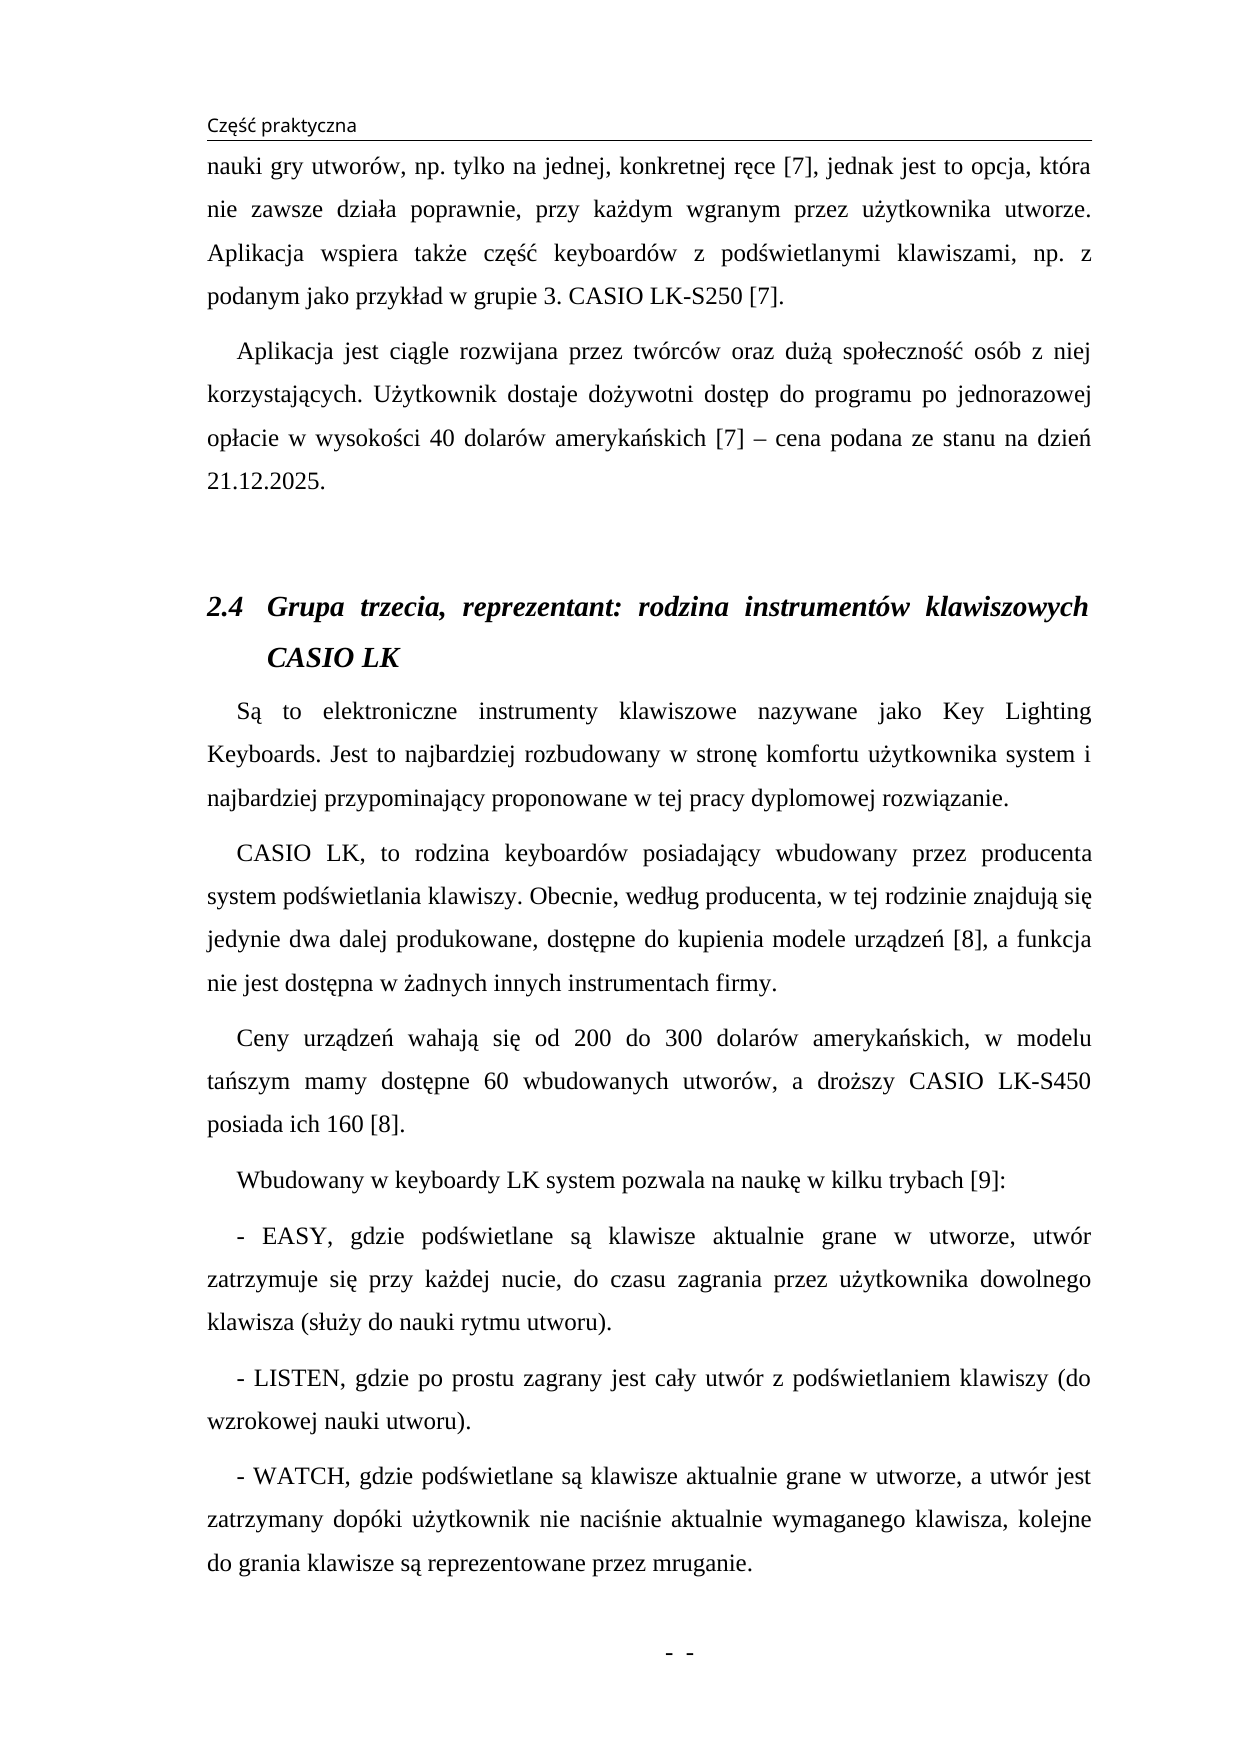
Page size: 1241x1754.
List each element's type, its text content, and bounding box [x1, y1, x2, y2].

text Są to elektroniczne instrumenty klawiszowe nazywane jako Key Lighting Keyboards. Jest to najbardziej rozbudowany w stronę komfortu użytkownika system i najbardziej przypominający proponowane w tej pracy dyplomowej rozwiązanie. [207, 696, 1092, 811]
text Ceny urządzeń wahają się od 200 do 300 dolarów amerykańskich, w modelu tańszym mamy dostępne 60 wbudowanych utworów, a droższy CASIO LK-S450 posiada ich 160 [8]. [207, 1023, 1092, 1138]
text CASIO LK, to rodzina keyboardów posiadający wbudowany przez producenta system podświetlania klawiszy. Obecnie, według producenta, w tej rodzinie znajdują się jedynie dwa dalej produkowane, dostępne do kupienia modele urządzeń [8], a funkcja nie jest dostępna w żadnych innych instrumentach firmy. [207, 838, 1092, 996]
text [207, 151, 1092, 309]
subtitle Grupa trzecia, reprezentant: rodzina instrumentów klawiszowych CASIO LK [207, 589, 1092, 673]
text Wbudowany w keyboardy LK system pozwala na naukę w kilku trybach [9]: [207, 1165, 1092, 1194]
text - WATCH, gdzie podświetlane są klawisze aktualnie grane w utworze, a utwór jest zatrzymany dopóki użytkownik nie naciśnie aktualnie wymaganego klawisza, kolejne do grania klawisze są reprezentowane przez mruganie. [207, 1461, 1092, 1576]
text - EASY, gdzie podświetlane są klawisze aktualnie grane w utworze, utwór zatrzymuje się przy każdej nucie, do czasu zagrania przez użytkownika dowolnego klawisza (służy do nauki rytmu utworu). [207, 1221, 1092, 1336]
text - LISTEN, gdzie po prostu zagrany jest cały utwór z podświetlaniem klawiszy (do wzrokowej nauki utworu). [207, 1363, 1092, 1434]
text Aplikacja jest ciągle rozwijana przez twórców oraz dużą społeczność osób z niej korzystających. Użytkownik dostaje dożywotni dostęp do programu po jednorazowej opłacie w wysokości 40 dolarów amerykańskich [7] – cena podana ze stanu na dzień 21.12.2025. [207, 336, 1092, 494]
